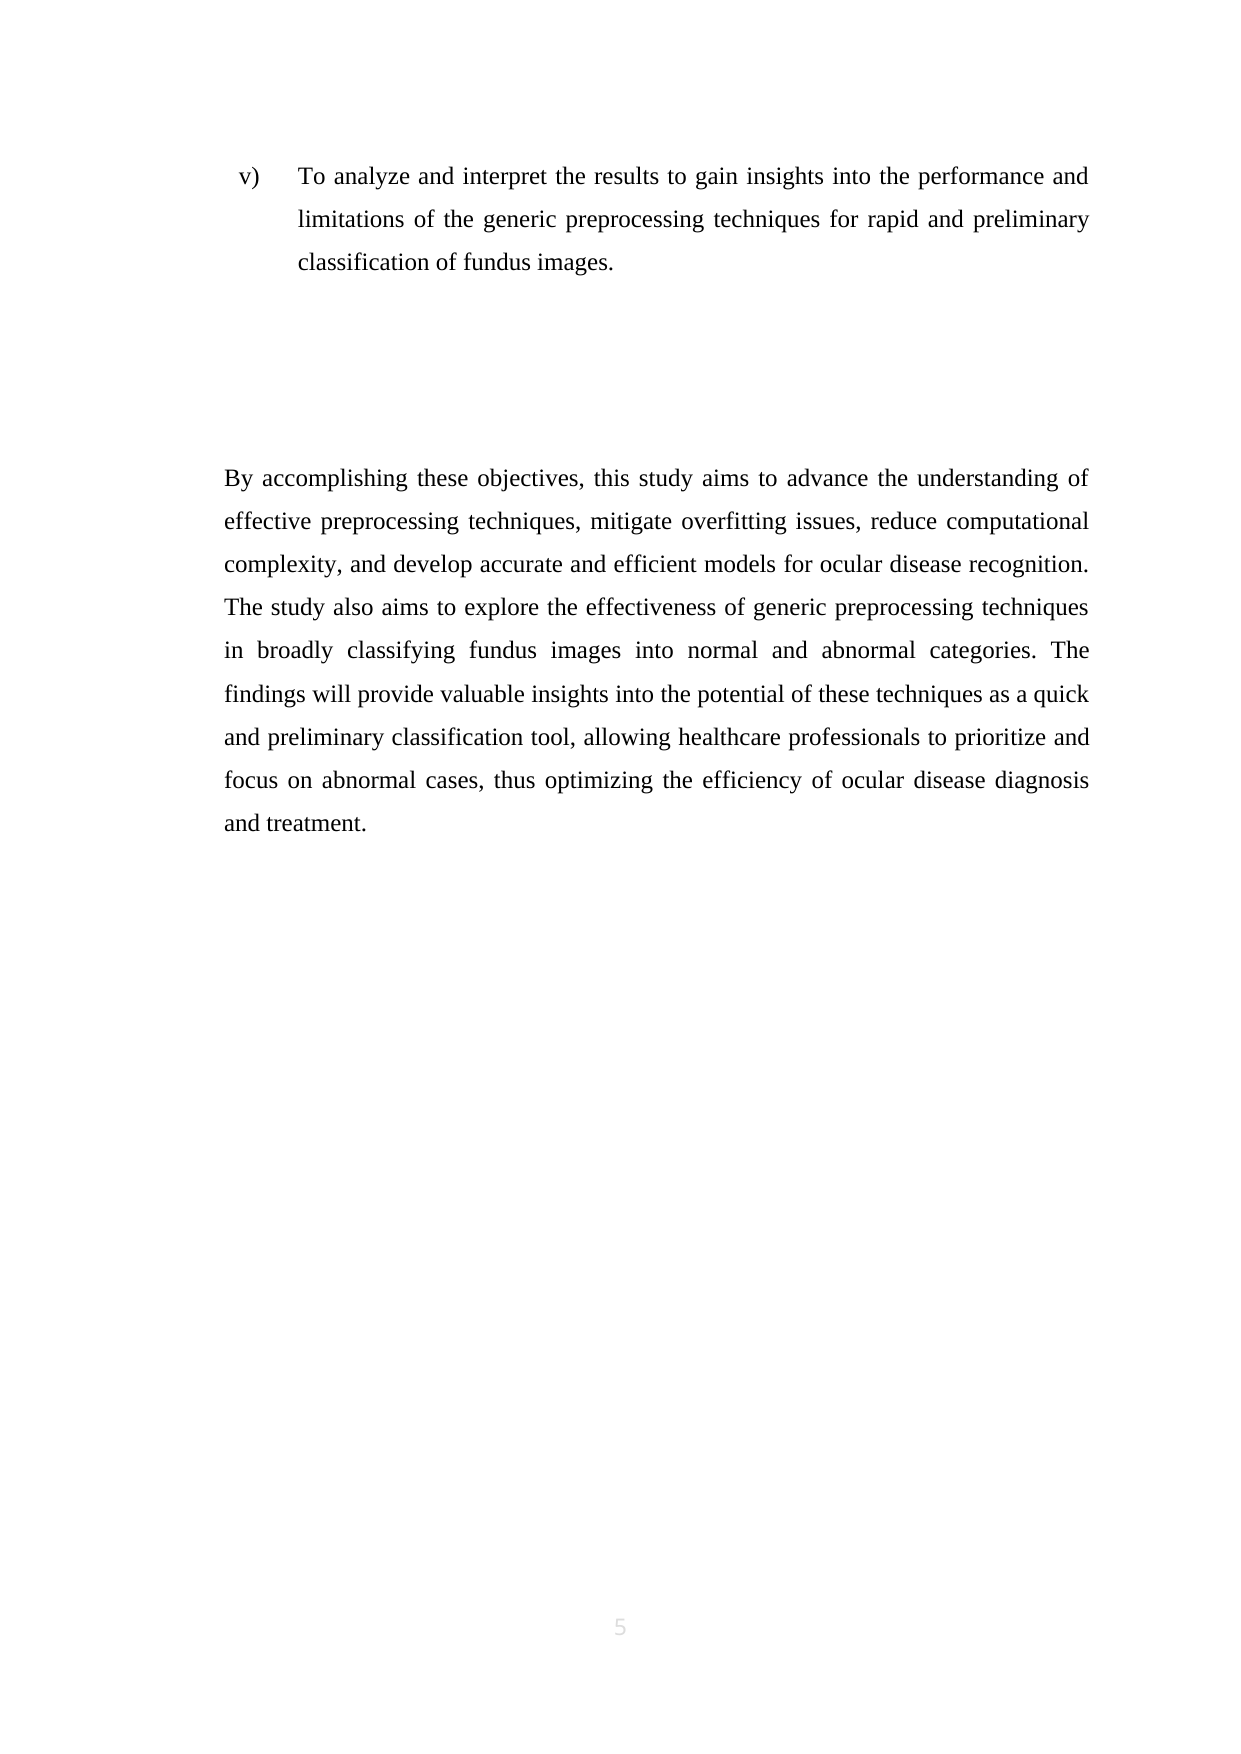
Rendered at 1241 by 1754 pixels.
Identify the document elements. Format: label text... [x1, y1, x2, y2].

text By accomplishing these objectives, this study aims to advance the understanding of effective preprocessing techniques, mitigate overfitting issues, reduce computational complexity, and develop accurate and efficient models for ocular disease recognition. The study also aims to explore the effectiveness of generic preprocessing techniques in broadly classifying fundus images into normal and abnormal categories. The findings will provide valuable insights into the potential of these techniques as a quick and preliminary classification tool, allowing healthcare professionals to prioritize and focus on abnormal cases, thus optimizing the efficiency of ocular disease diagnosis and treatment. [224, 463, 1090, 837]
list To analyze and interpret the results to gain insights into the performance and limitations of the generic preprocessing techniques for rapid and preliminary classification of fundus images. [239, 161, 1090, 276]
